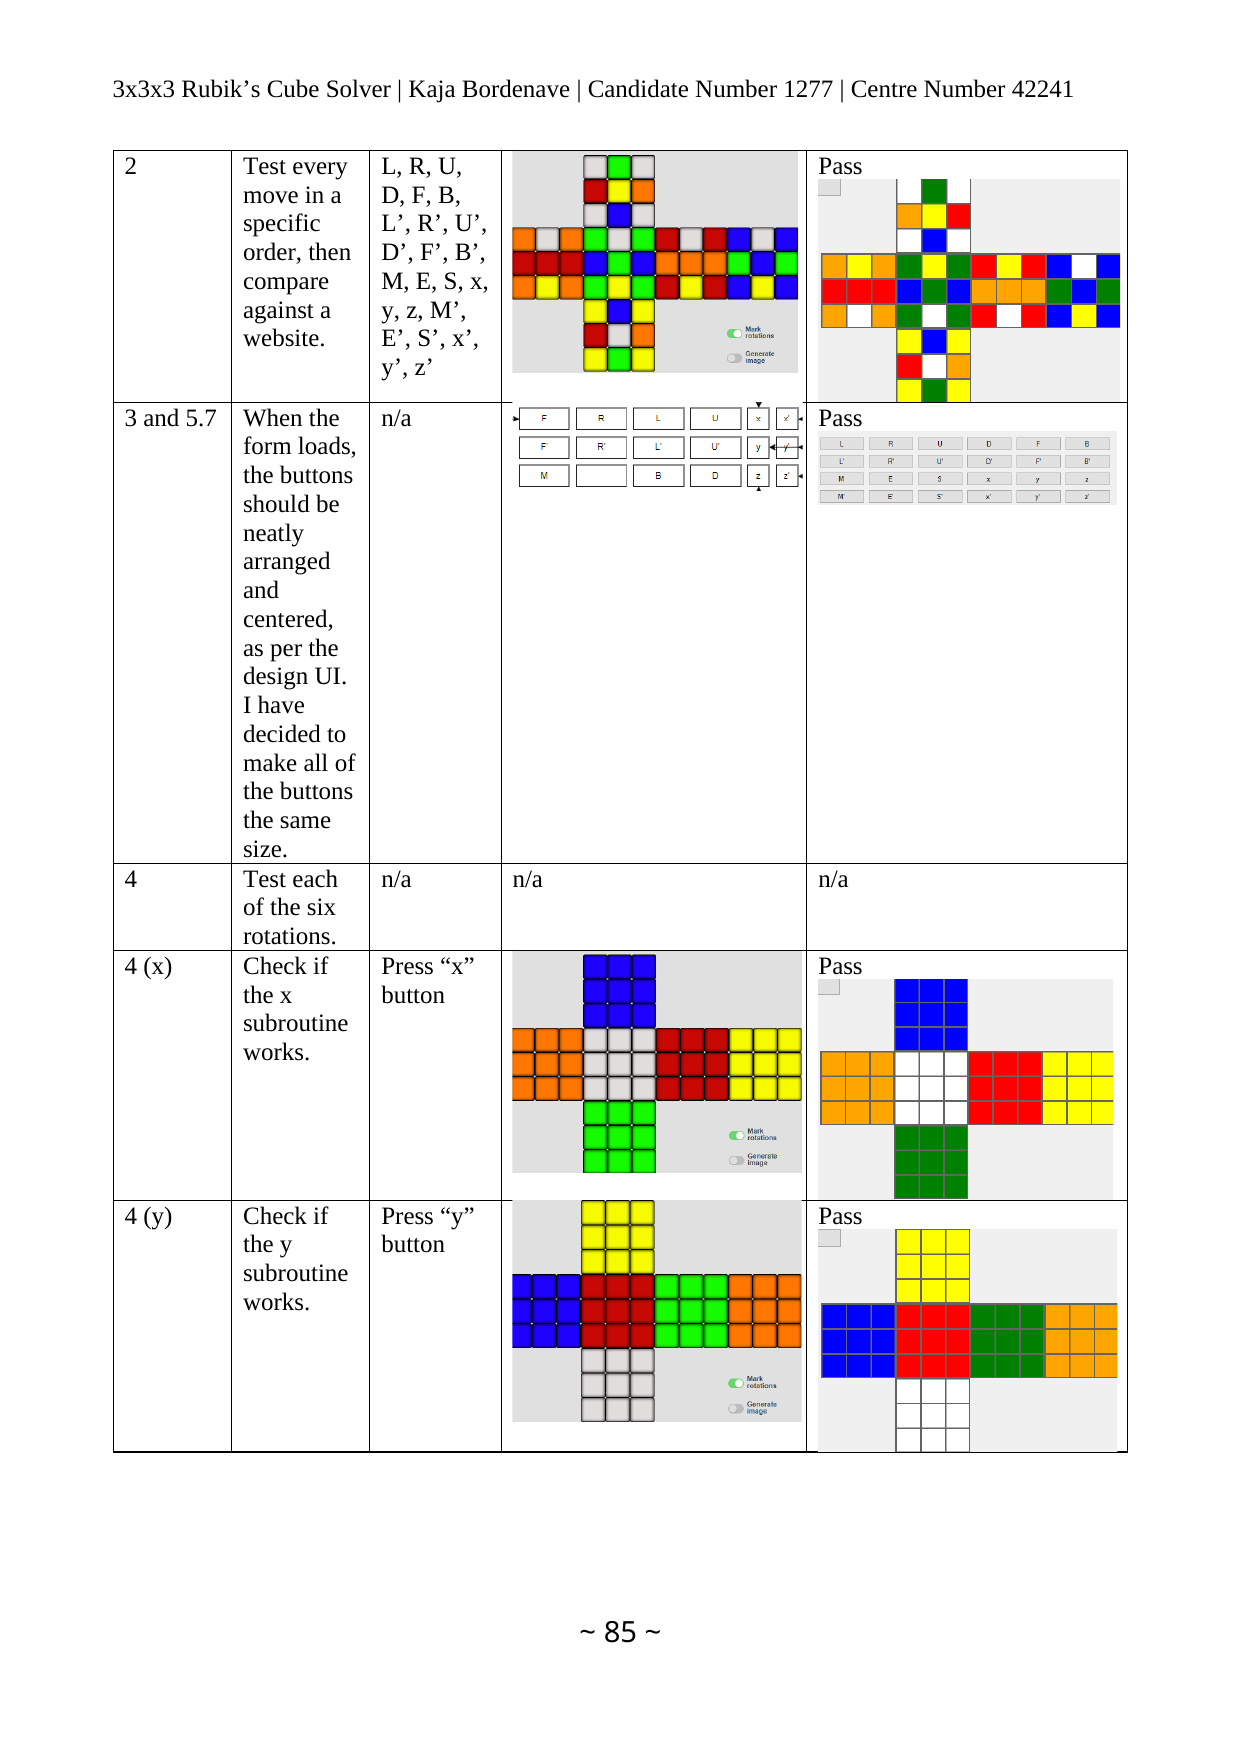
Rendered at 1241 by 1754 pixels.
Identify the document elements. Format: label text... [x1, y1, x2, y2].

picture [512, 402, 803, 491]
table_cell Check if the x subroutine works. [232, 951, 369, 1200]
picture [818, 979, 1114, 1200]
table_cell [502, 403, 806, 863]
table_cell Pass [807, 151, 1127, 402]
picture [512, 151, 799, 373]
table_cell [502, 951, 806, 1200]
table_cell When the form loads, the buttons should be neatly arranged and centered, as per the design UI. I have decided to make all of the buttons the same size. [232, 403, 369, 863]
table_cell 2 [114, 151, 231, 402]
picture [512, 1200, 802, 1422]
table_cell Check if the y subroutine works. [232, 1201, 369, 1451]
table_cell 4 (y) [114, 1201, 231, 1451]
picture [818, 431, 1117, 505]
table_cell Press “x” button [370, 951, 501, 1200]
table_cell n/a [370, 403, 501, 863]
table_cell 4 (x) [114, 951, 231, 1200]
table_cell Press “y” button [370, 1201, 501, 1451]
table_cell 3 and 5.7 [114, 403, 231, 863]
table_cell [502, 1201, 806, 1451]
table_cell n/a [807, 864, 1127, 950]
table_cell [502, 151, 806, 402]
picture [818, 179, 1121, 402]
picture [818, 1229, 1118, 1452]
table_cell Pass [807, 1201, 1127, 1451]
table_cell n/a [370, 864, 501, 950]
table_cell Pass [807, 403, 1127, 863]
table_cell Pass [807, 951, 1127, 1200]
table_cell 4 [114, 864, 231, 950]
table_cell Test every move in a specific order, then compare against a website. [232, 151, 369, 402]
picture [512, 951, 802, 1173]
table_cell L, R, U, D, F, B, L’, R’, U’, D’, F’, B’, M, E, S, x, y, z, M’, E’, S’, x’, y’, z’ [370, 151, 501, 402]
table_cell Test each of the six rotations. [232, 864, 369, 950]
table_cell n/a [502, 864, 806, 950]
